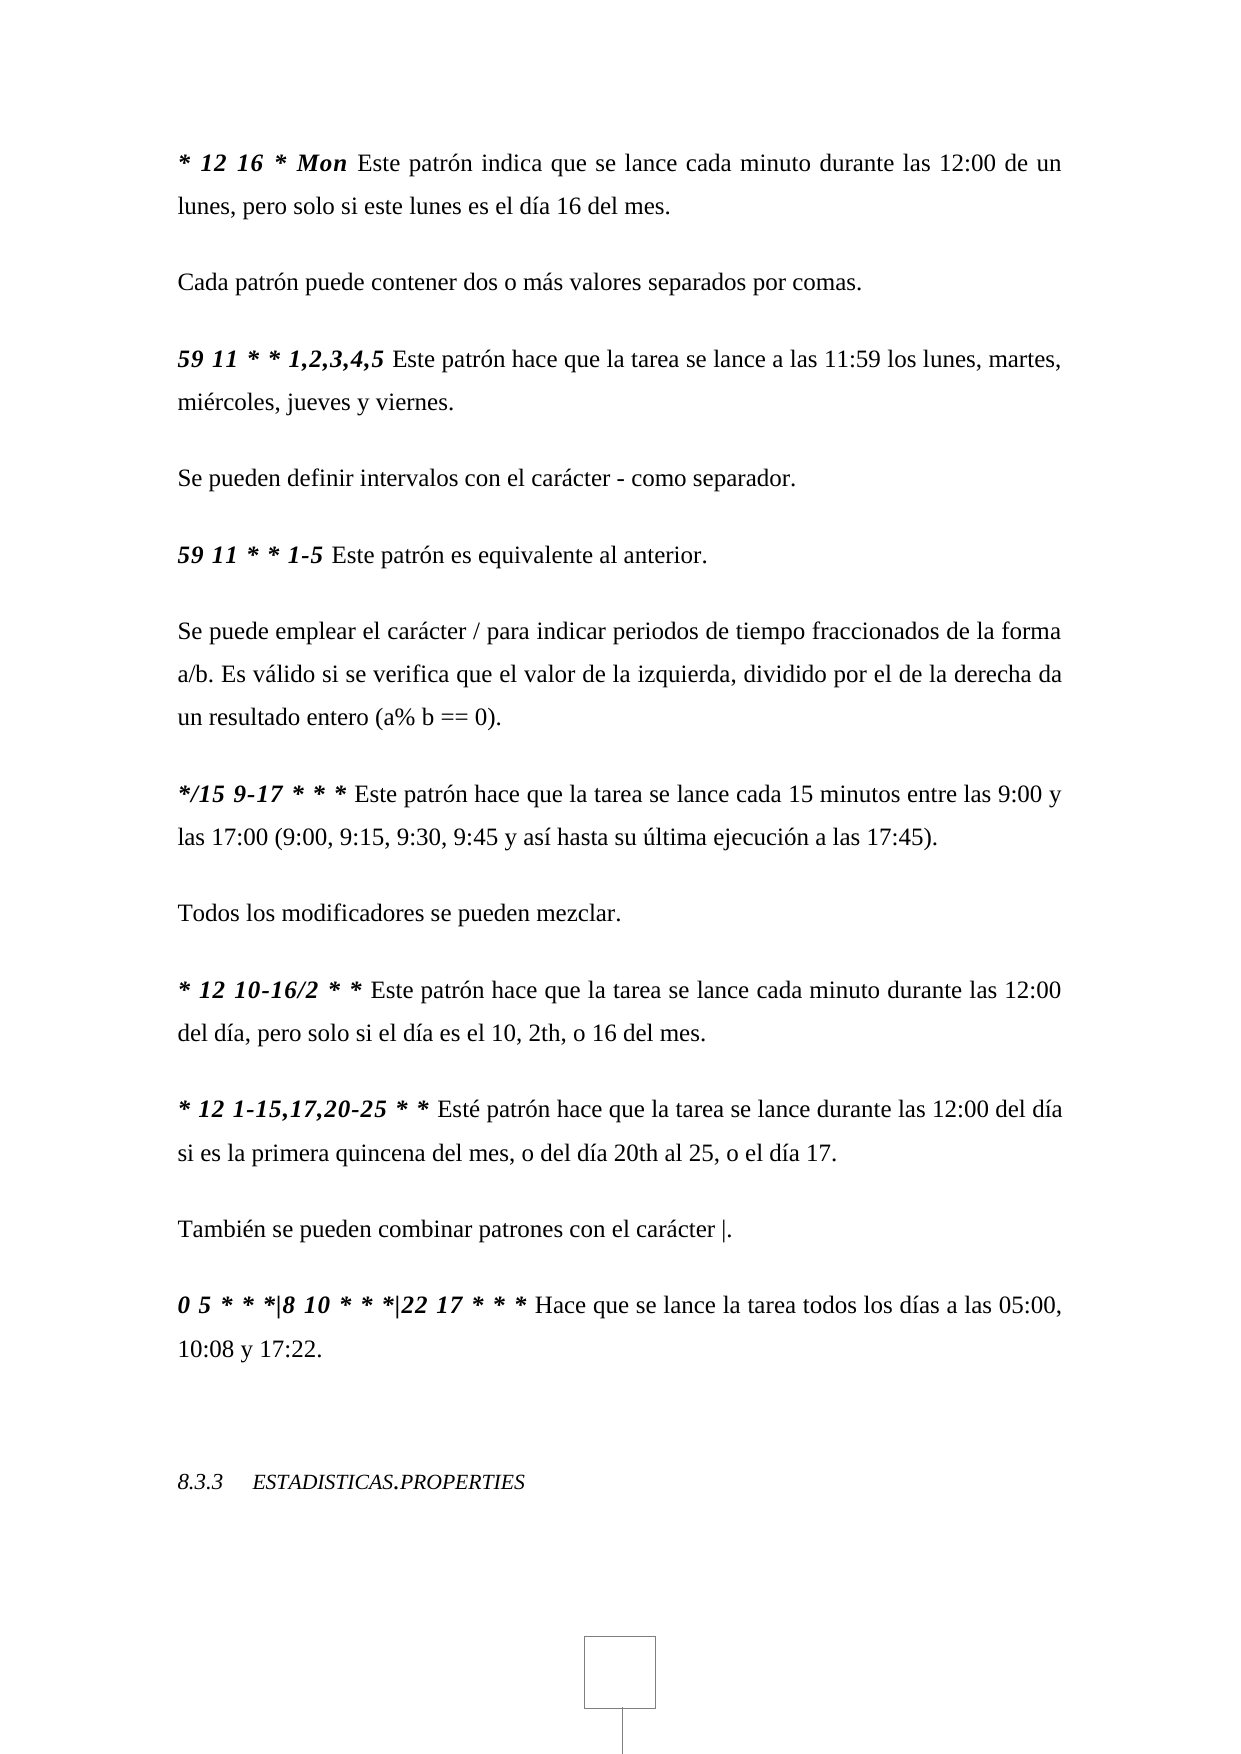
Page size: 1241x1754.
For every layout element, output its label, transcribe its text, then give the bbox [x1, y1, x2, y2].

text 59 11 * * 1-5 Este patrón es equivalente al anterior. [177, 540, 1063, 568]
text Se puede emplear el carácter / para indicar periodos de tiempo fraccionados de la forma a/b. Es válido si se verifica que el valor de la izquierda, dividido por el de la derecha da un resultado entero (a% b == 0). [177, 616, 1063, 731]
text */15 9-17 * * * Este patrón hace que la tarea se lance cada 15 minutos entre las 9:00 y las 17:00 (9:00, 9:15, 9:30, 9:45 y así hasta su última ejecución a las 17:45). [177, 779, 1063, 851]
text También se pueden combinar patrones con el carácter |. [177, 1214, 1063, 1243]
subtitle estadisticas.properties [177, 1464, 1063, 1495]
text 59 11 * * 1,2,3,4,5 Este patrón hace que la tarea se lance a las 11:59 los lunes, martes, miércoles, jueves y viernes. [177, 344, 1063, 416]
text * 12 16 * Mon Este patrón indica que se lance cada minuto durante las 12:00 de un lunes, pero solo si este lunes es el día 16 del mes. [177, 148, 1063, 219]
text Todos los modificadores se pueden mezclar. [177, 898, 1063, 927]
text * 12 1-15,17,20-25 * * Esté patrón hace que la tarea se lance durante las 12:00 del día si es la primera quincena del mes, o del día 20th al 25, o el día 17. [177, 1094, 1063, 1166]
text * 12 10-16/2 * * Este patrón hace que la tarea se lance cada minuto durante las 12:00 del día, pero solo si el día es el 10, 2th, o 16 del mes. [177, 975, 1063, 1047]
text Se pueden definir intervalos con el carácter - como separador. [177, 463, 1063, 492]
text 0 5 * * *|8 10 * * *|22 17 * * * Hace que se lance la tarea todos los días a las 05:00, 10:08 y 17:22. [177, 1291, 1063, 1362]
text Cada patrón puede contener dos o más valores separados por comas. [177, 267, 1063, 296]
